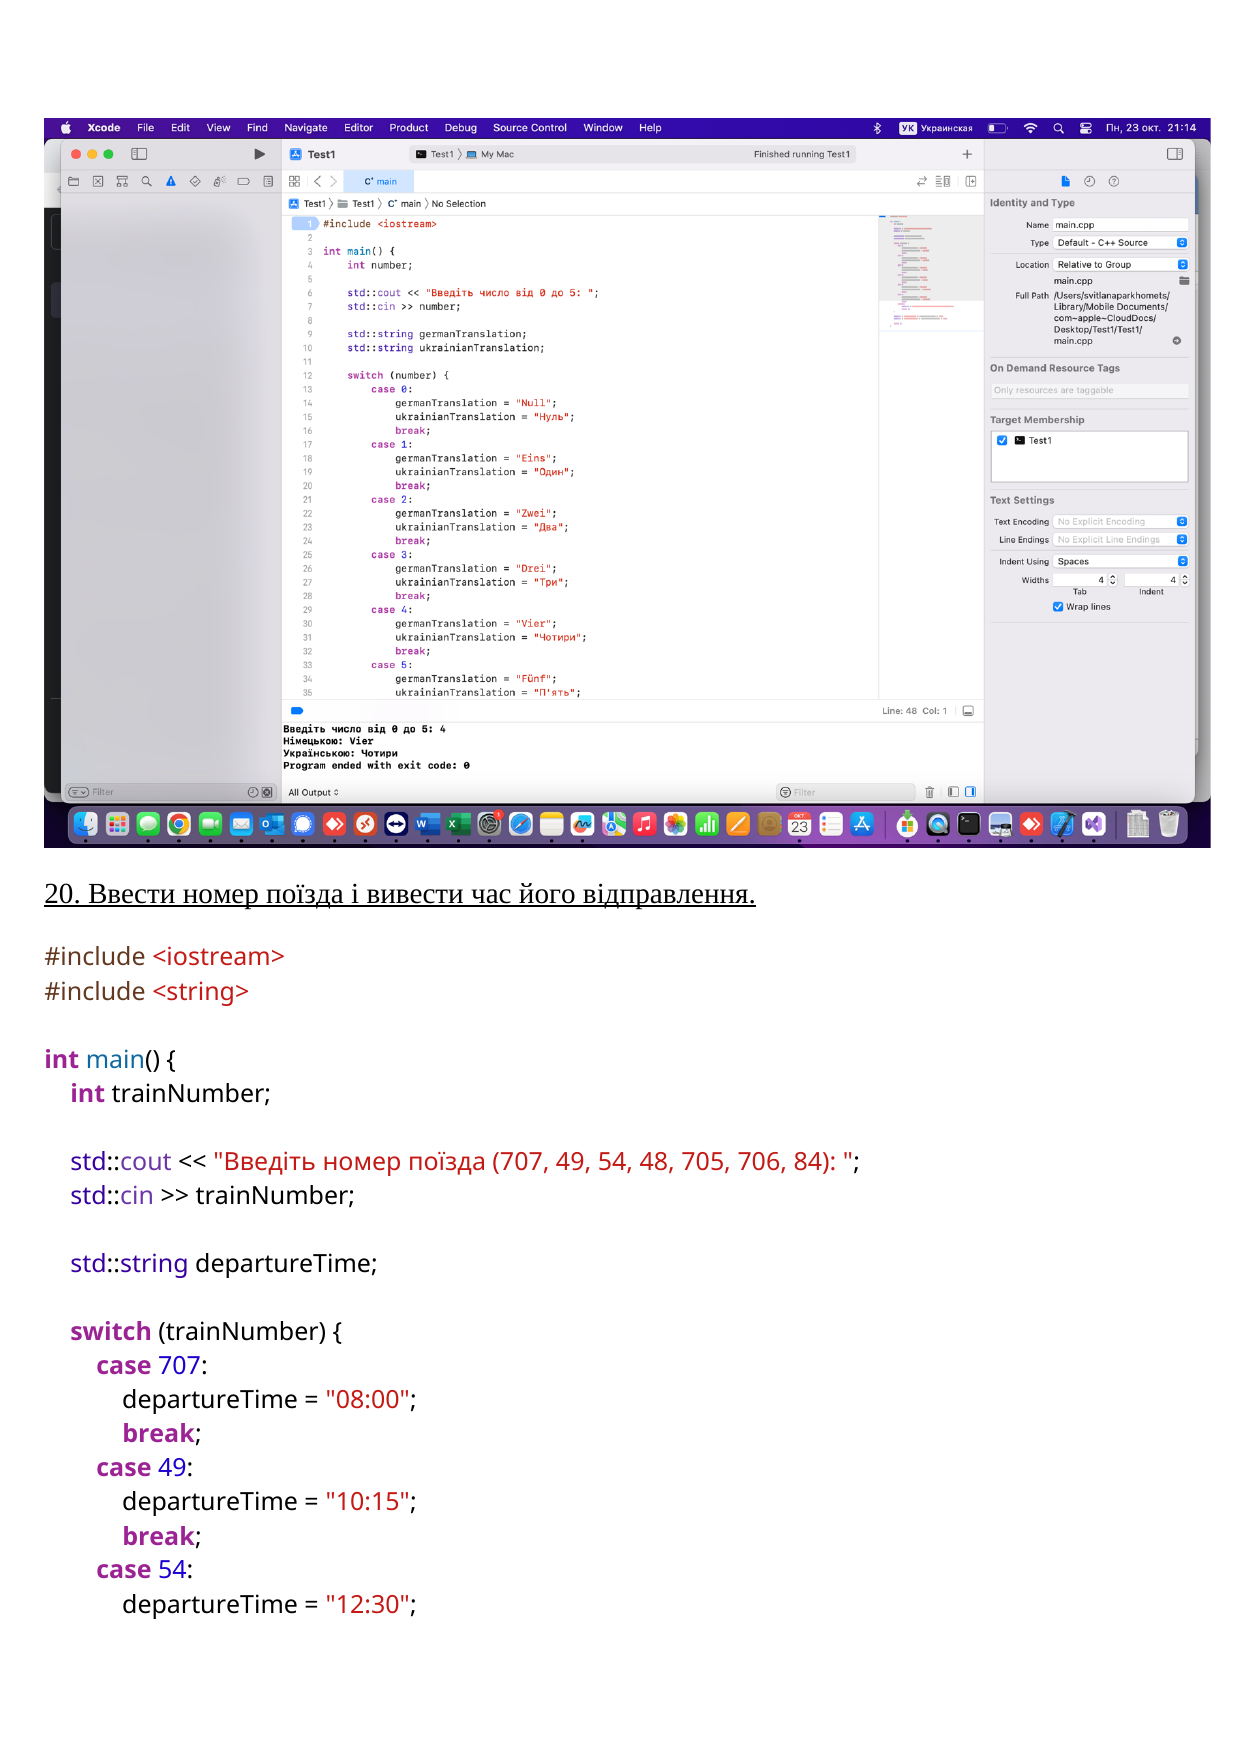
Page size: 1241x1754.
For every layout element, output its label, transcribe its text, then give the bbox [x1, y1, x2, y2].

picture [44, 118, 1211, 848]
text int main() { [44, 1041, 1211, 1075]
text case 49: [44, 1450, 1211, 1484]
text int trainNumber; [44, 1075, 1211, 1109]
text case 54: [44, 1552, 1211, 1586]
text break; [44, 1518, 1211, 1552]
text std::cout << "Введіть номер поїзда (707, 49, 54, 48, 705, 706, 84): "; [44, 1143, 1211, 1177]
text #include <string> [44, 973, 1211, 1007]
text switch (trainNumber) { [44, 1314, 1211, 1348]
text case 707: [44, 1348, 1211, 1382]
text #include <iostream> [44, 939, 1211, 973]
text 20. Ввести номер поїзда і вивести час його відправлення. [44, 876, 1211, 910]
text departureTime = "10:15"; [44, 1484, 1211, 1518]
text std::cin >> trainNumber; [44, 1177, 1211, 1212]
text departureTime = "12:30"; [44, 1586, 1211, 1620]
text std::string departureTime; [44, 1246, 1211, 1280]
text departureTime = "08:00"; [44, 1382, 1211, 1416]
text break; [44, 1416, 1211, 1450]
